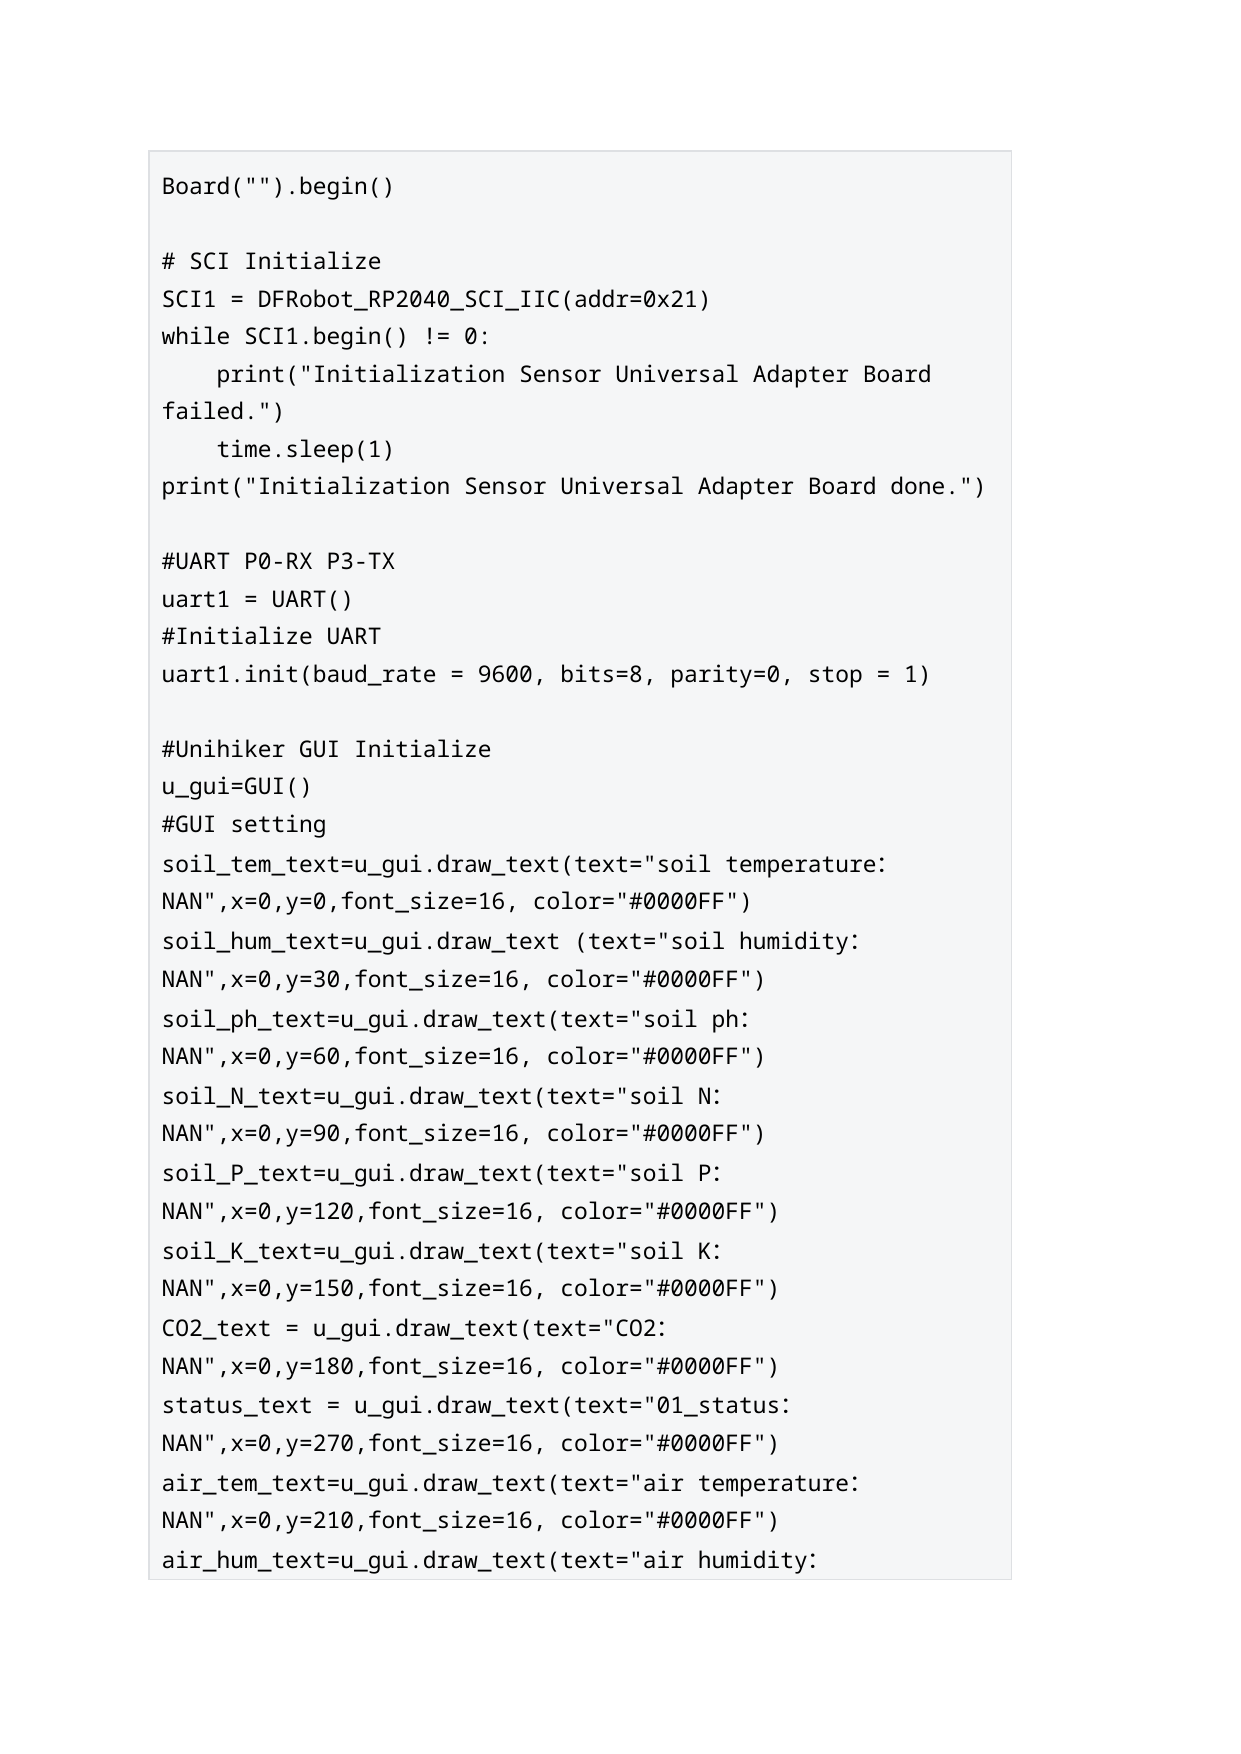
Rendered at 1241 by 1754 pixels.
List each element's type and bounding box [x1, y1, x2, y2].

table_header [150, 152, 1011, 1579]
